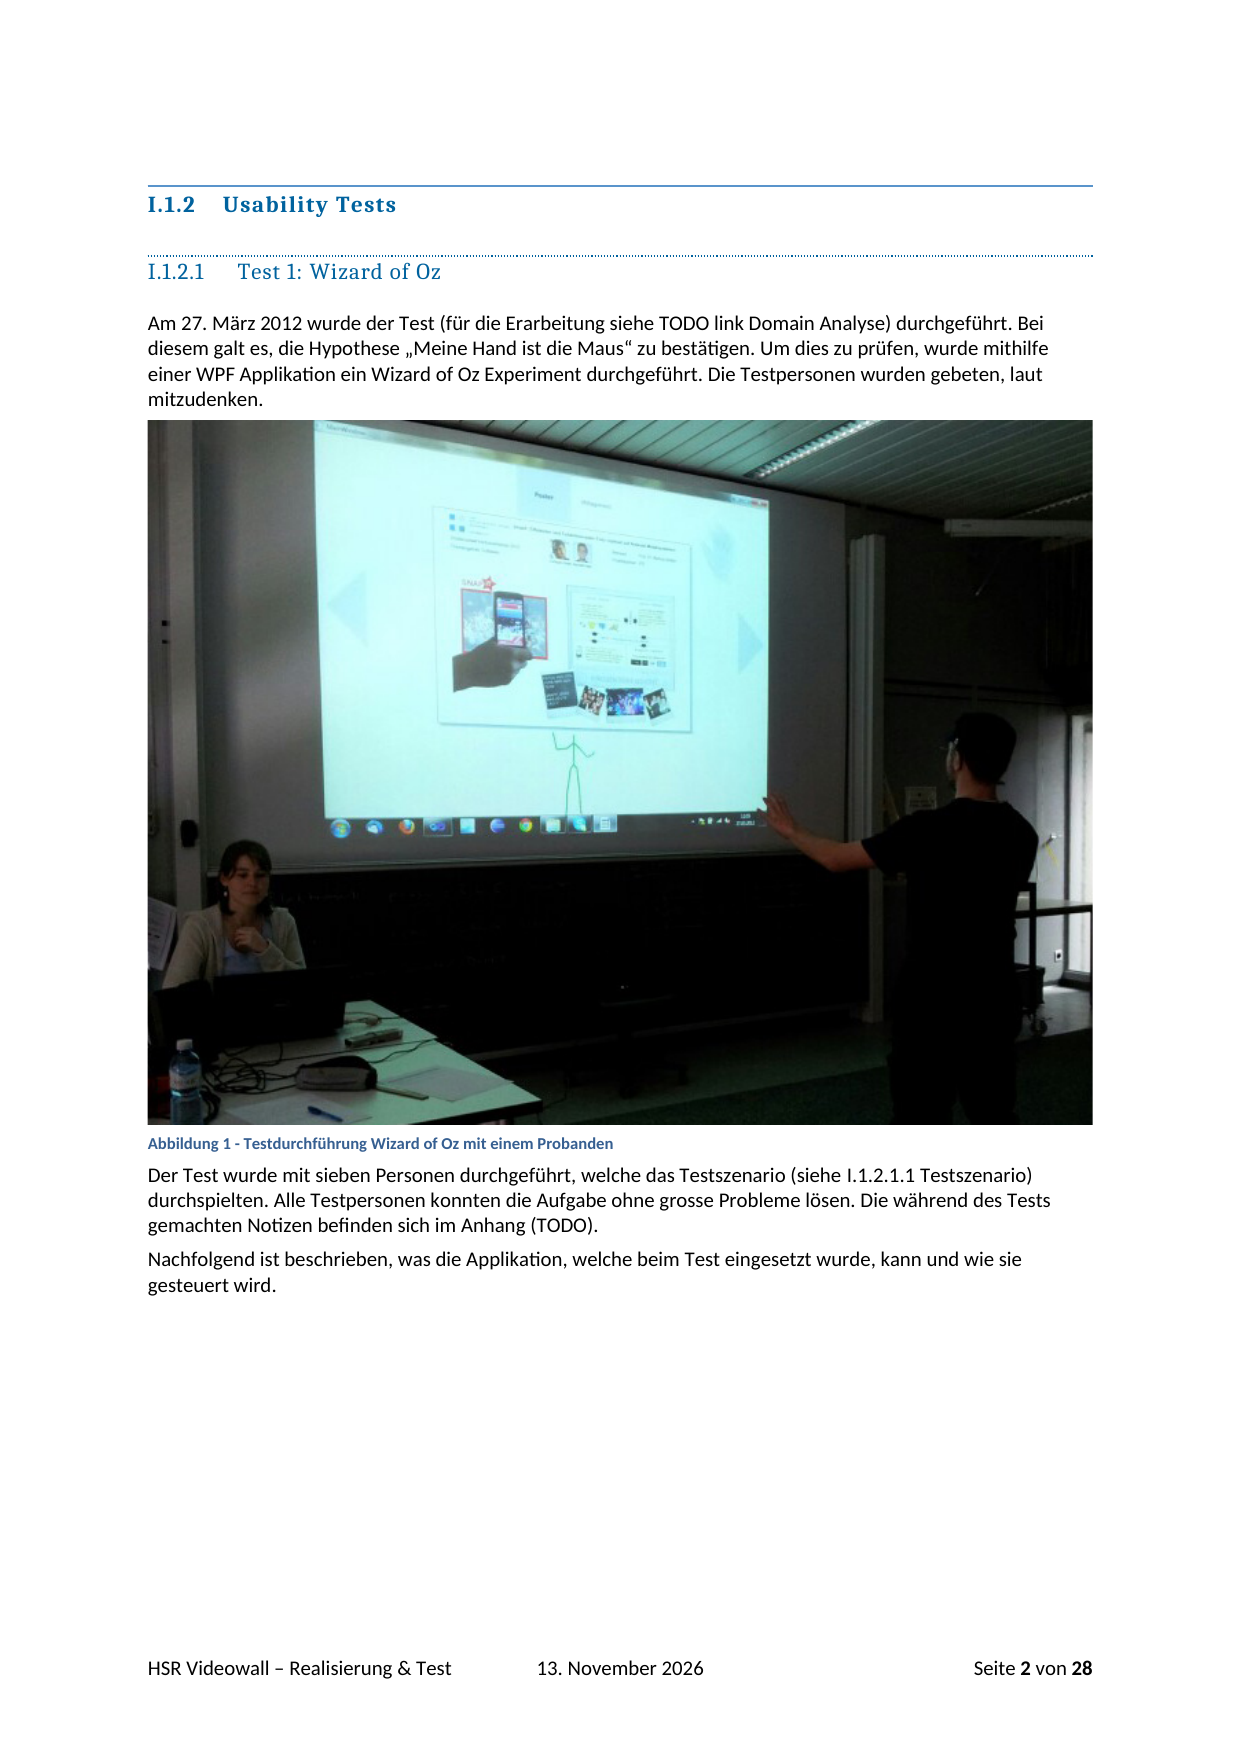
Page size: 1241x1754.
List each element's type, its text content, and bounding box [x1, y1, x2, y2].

text Nachfolgend ist beschrieben, was die Applikation, welche beim Test eingesetzt wurde, kann und wie sie gesteuert wird. [148, 1246, 1093, 1297]
subtitle Usability Tests [148, 187, 1093, 218]
text Abbildung 1 - Testdurchführung Wizard of Oz mit einem Probanden [148, 1133, 1093, 1153]
picture [147, 420, 1093, 1125]
subtitle Test 1: Wizard of Oz [148, 255, 1093, 285]
text Der Test wurde mit sieben Personen durchgeführt, welche das Testszenario (siehe I.2.1.2.1 Testszenario) durchspielten. Alle Testpersonen konnten die Aufgabe ohne grosse Probleme lösen. Die während des Tests gemachten Notizen befinden sich im Anhang (TODO). [148, 1162, 1093, 1238]
text Am 27. März 2012 wurde der Test (für die Erarbeitung siehe TODO link Domain Analyse) durchgeführt. Bei diesem galt es, die Hypothese „Meine Hand ist die Maus“ zu bestätigen. Um dies zu prüfen, wurde mithilfe einer WPF Applikation ein Wizard of Oz Experiment durchgeführt. Die Testpersonen wurden gebeten, laut mitzudenken. [148, 310, 1093, 412]
